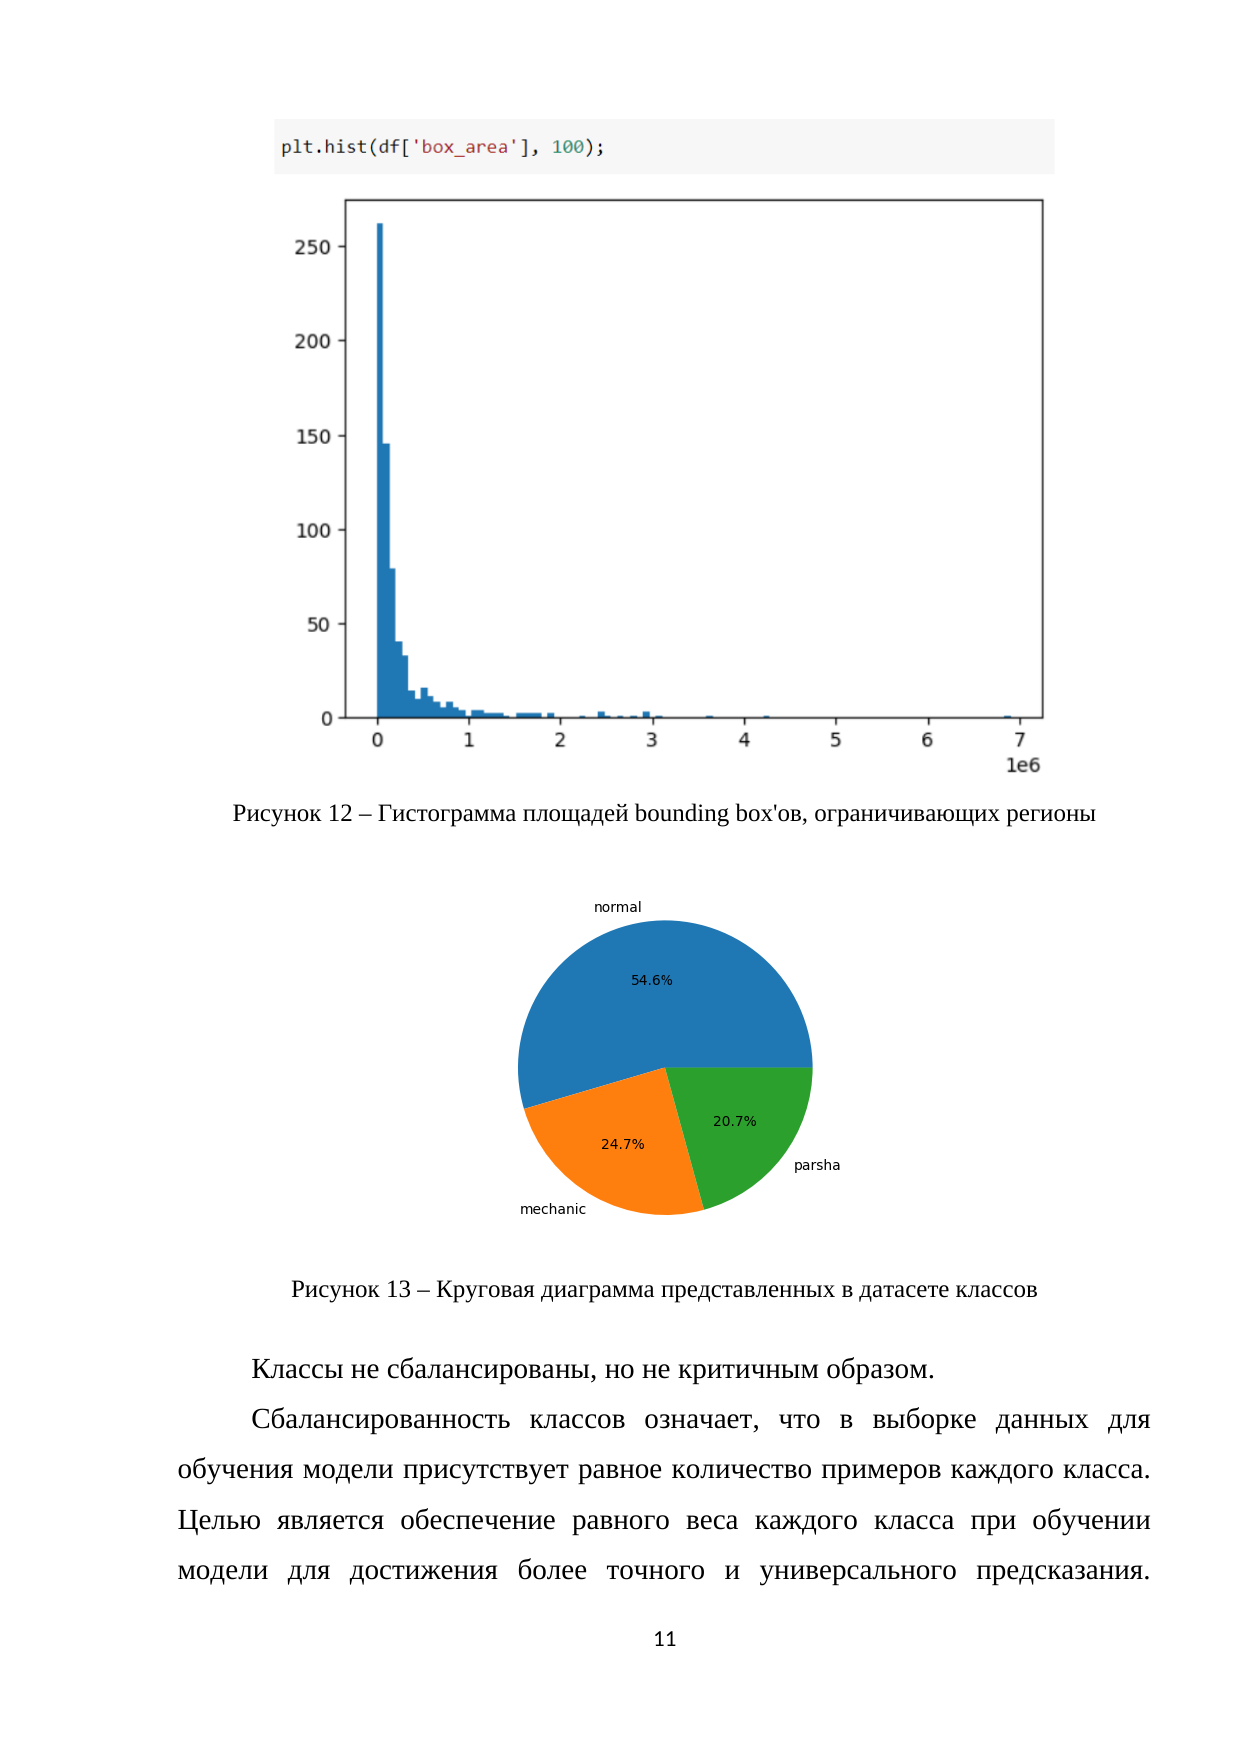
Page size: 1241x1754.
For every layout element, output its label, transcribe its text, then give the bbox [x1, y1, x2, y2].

text Классы не сбалансированы, но не критичным образом. [177, 1351, 1152, 1384]
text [177, 1401, 1152, 1586]
picture [274, 118, 1055, 784]
text Рисунок 12 – Гистограмма площадей bounding box'ов, ограничивающих регионы [177, 798, 1152, 827]
picture [471, 874, 858, 1261]
text Рисунок 13 – Круговая диаграмма представленных в датасете классов [177, 1274, 1152, 1303]
